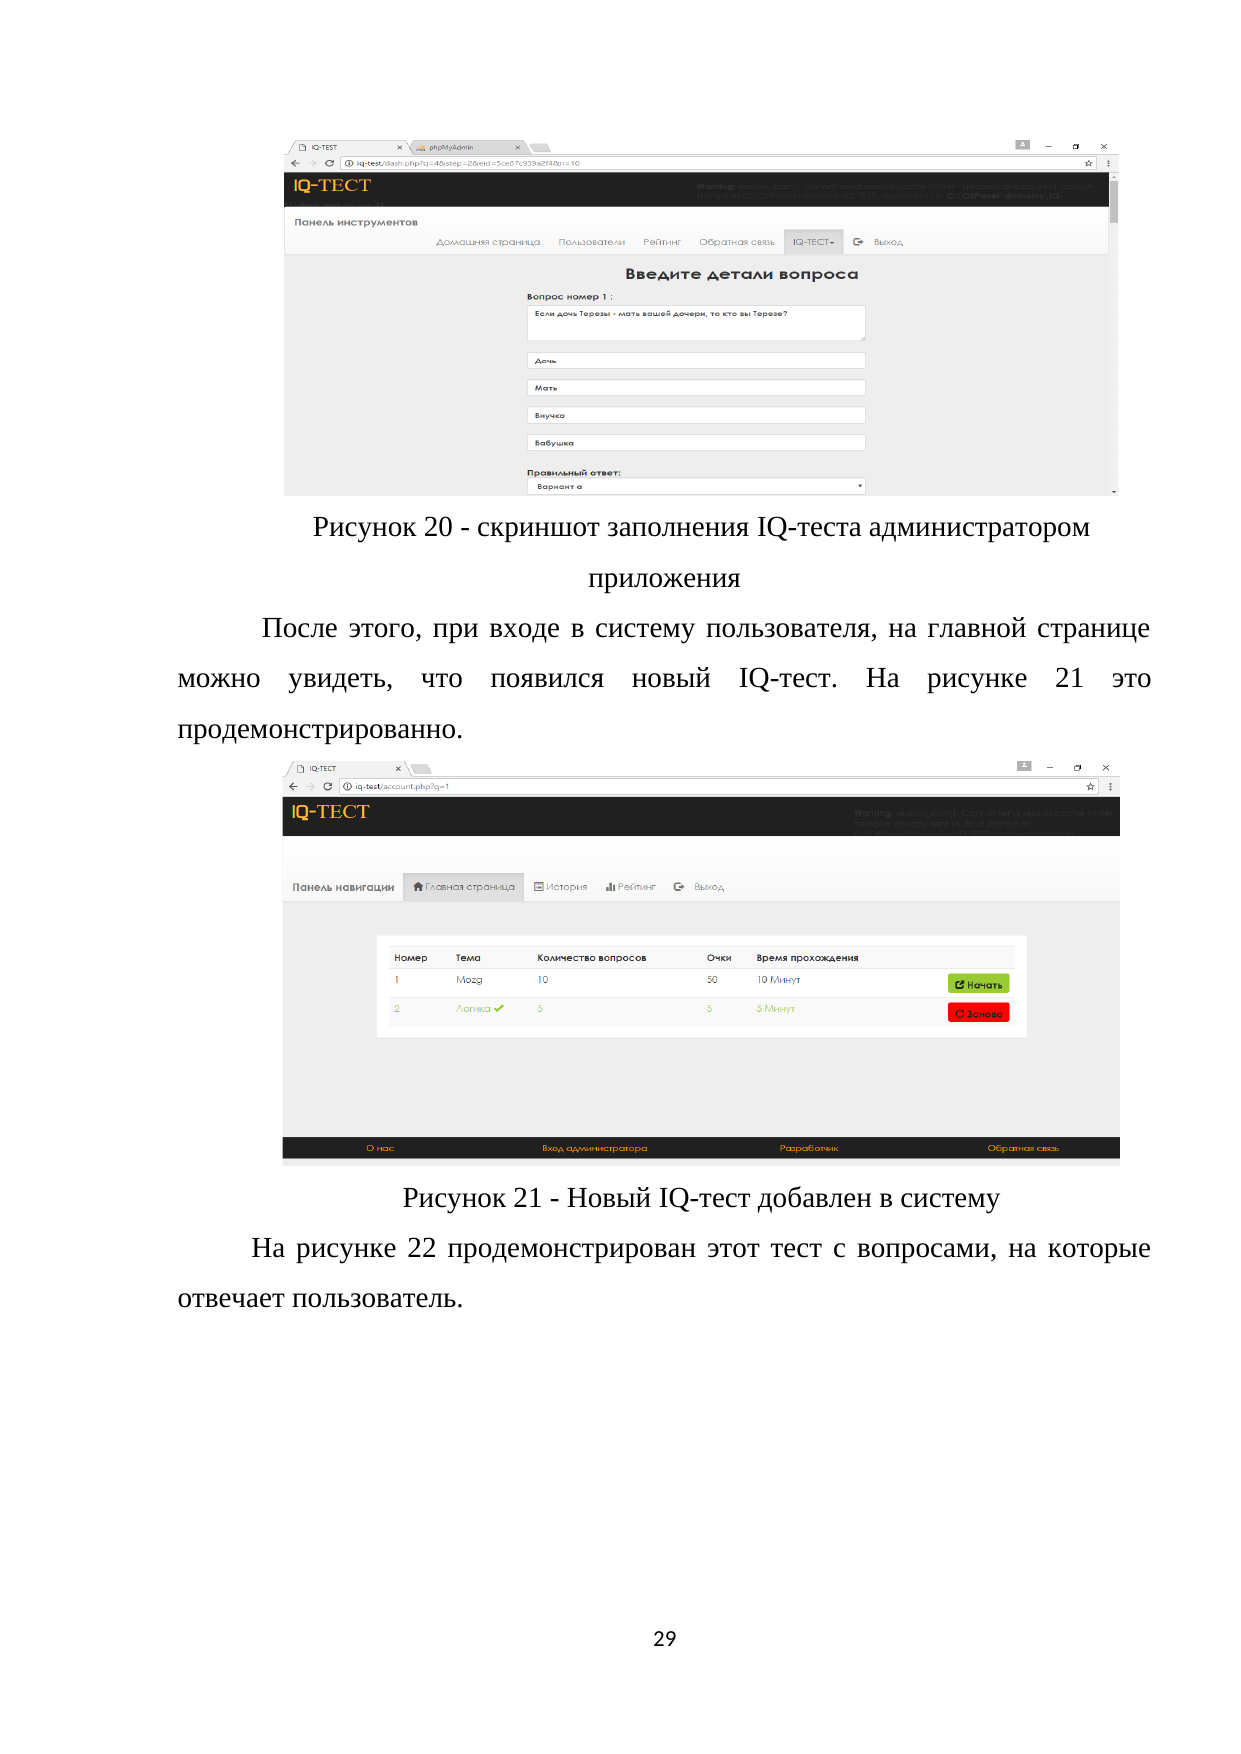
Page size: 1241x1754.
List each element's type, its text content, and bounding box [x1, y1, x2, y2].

text Рисунок 21 - Новый IQ-тест добавлен в систему [177, 1180, 1152, 1213]
text После этого, при входе в систему пользователя, на главной странице можно увидеть, что появился новый IQ-тест. На рисунке 21 это продемонстрированно. [177, 610, 1152, 744]
text Рисунок 20 - скриншот заполнения IQ-теста администратором приложения [177, 509, 1152, 593]
text На рисунке 22 продемонстрирован этот тест с вопросами, на которые отвечает пользователь. [177, 1230, 1152, 1314]
picture [284, 140, 1119, 496]
picture [282, 761, 1120, 1166]
